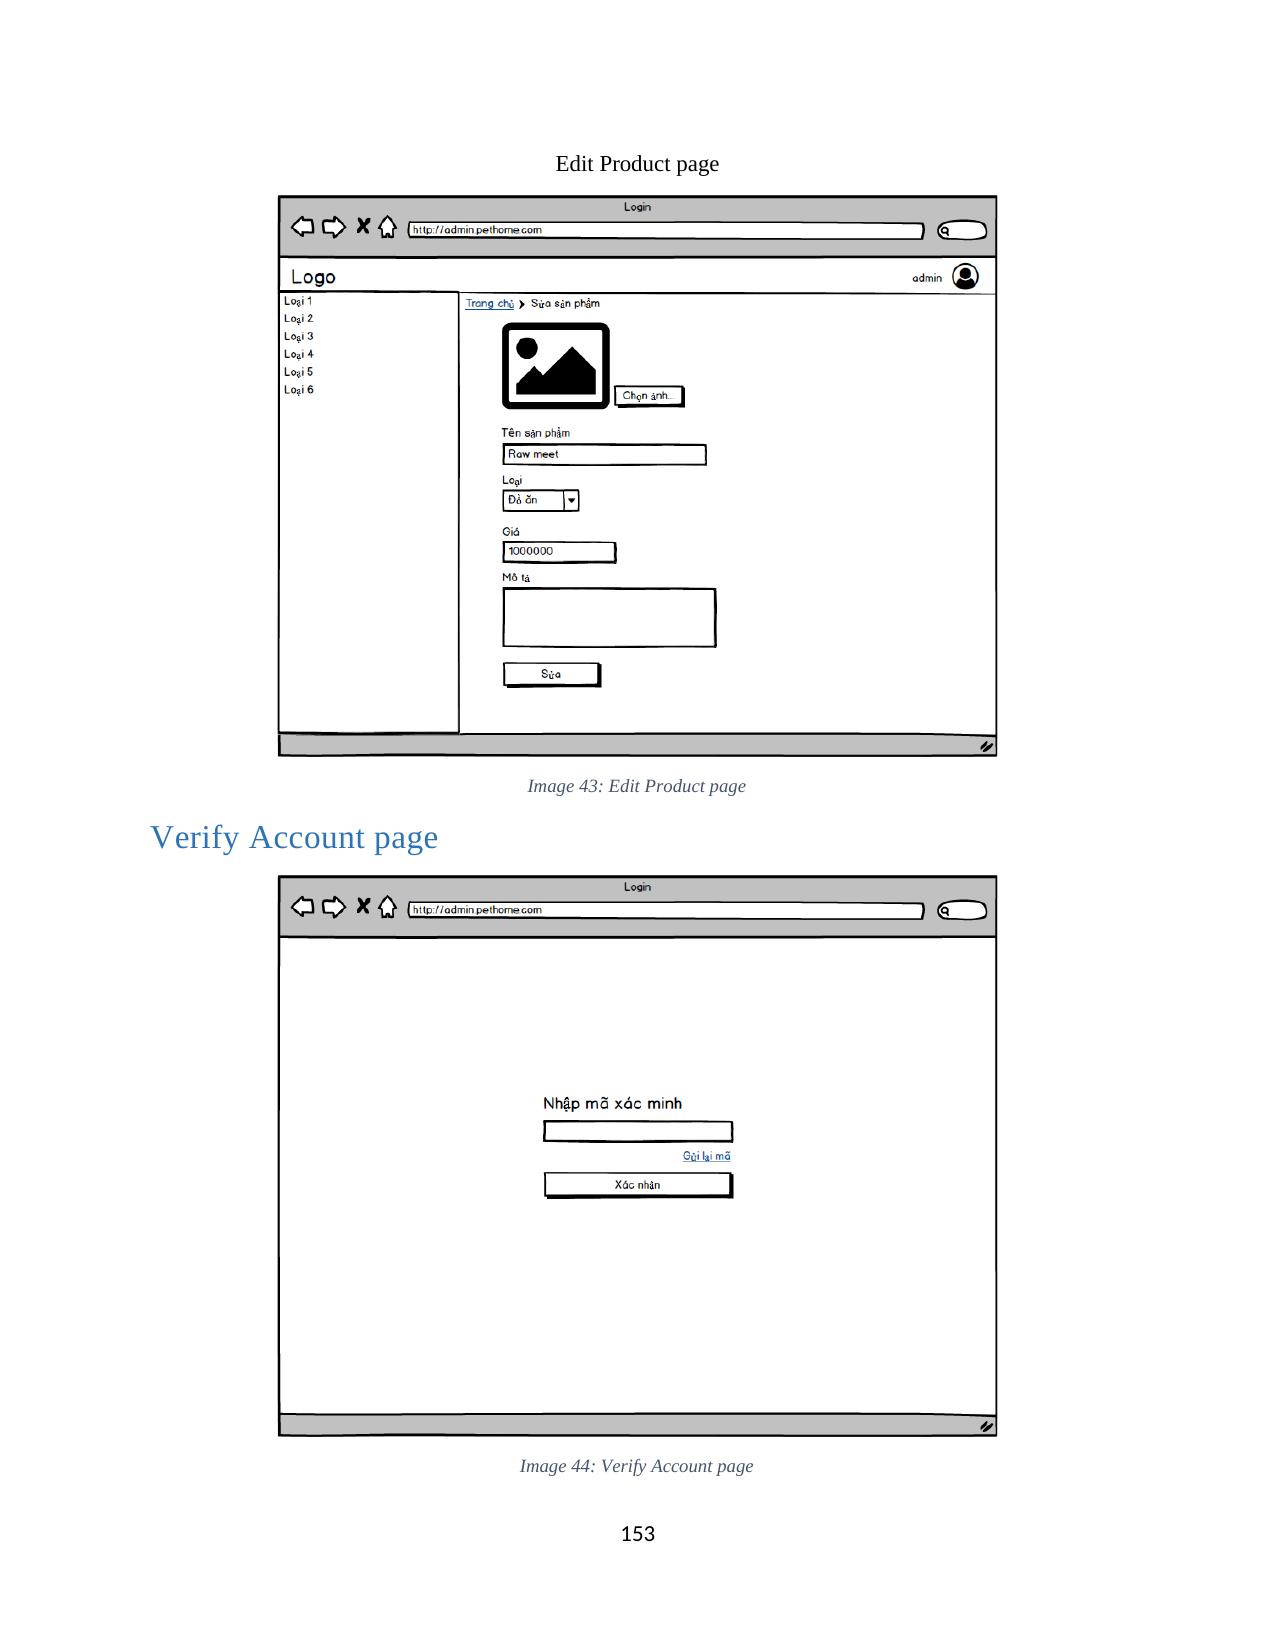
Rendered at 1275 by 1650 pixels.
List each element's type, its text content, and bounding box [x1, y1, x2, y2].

text Image 44: Verify Account page [150, 1455, 1125, 1477]
picture [277, 875, 998, 1437]
picture [277, 195, 998, 757]
text Edit Product page [150, 150, 1125, 176]
title Verify Account page [150, 817, 1125, 856]
text Image 43: Edit Product page [150, 775, 1125, 797]
